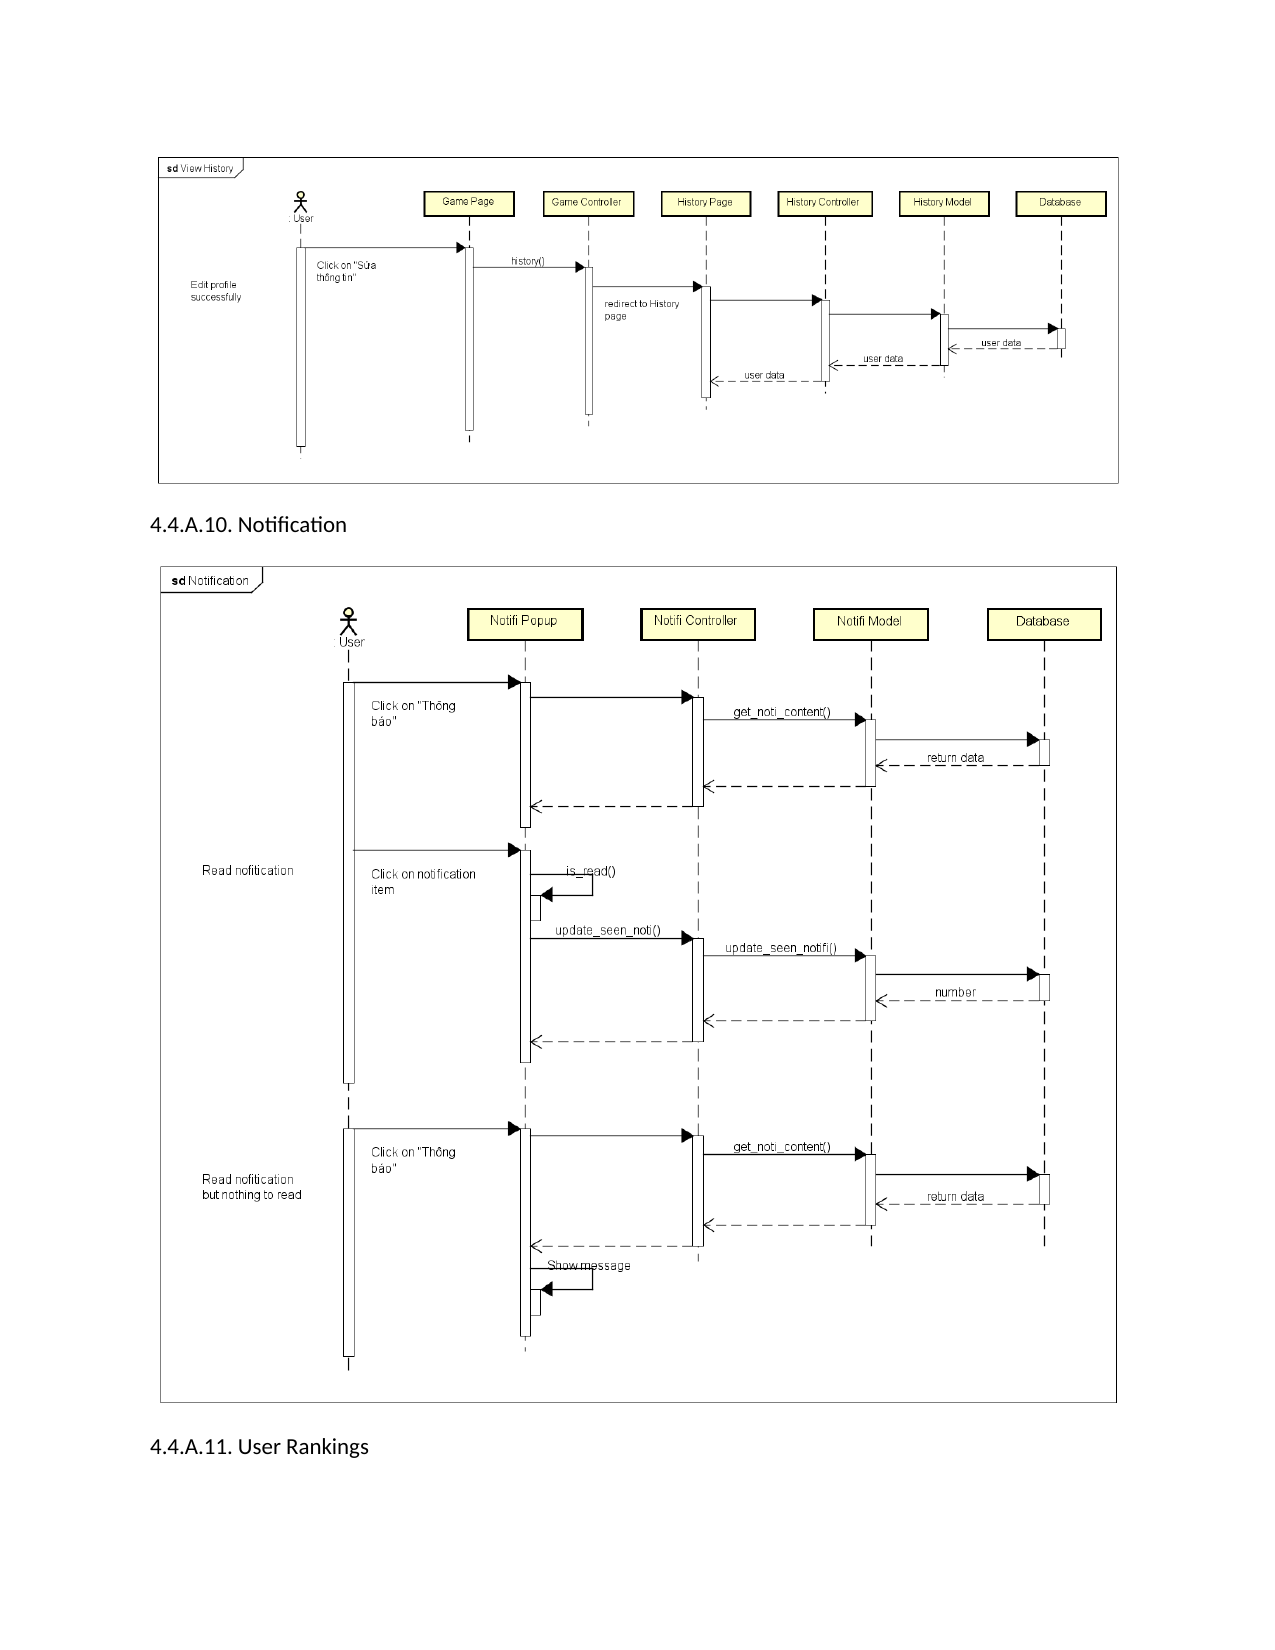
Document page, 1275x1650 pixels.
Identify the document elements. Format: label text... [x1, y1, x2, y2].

picture [150, 556, 1125, 1413]
picture [150, 150, 1125, 491]
text 4.4.A.11. User Rankings [150, 1432, 1125, 1460]
text 4.4.A.10. Notification [150, 510, 1125, 538]
